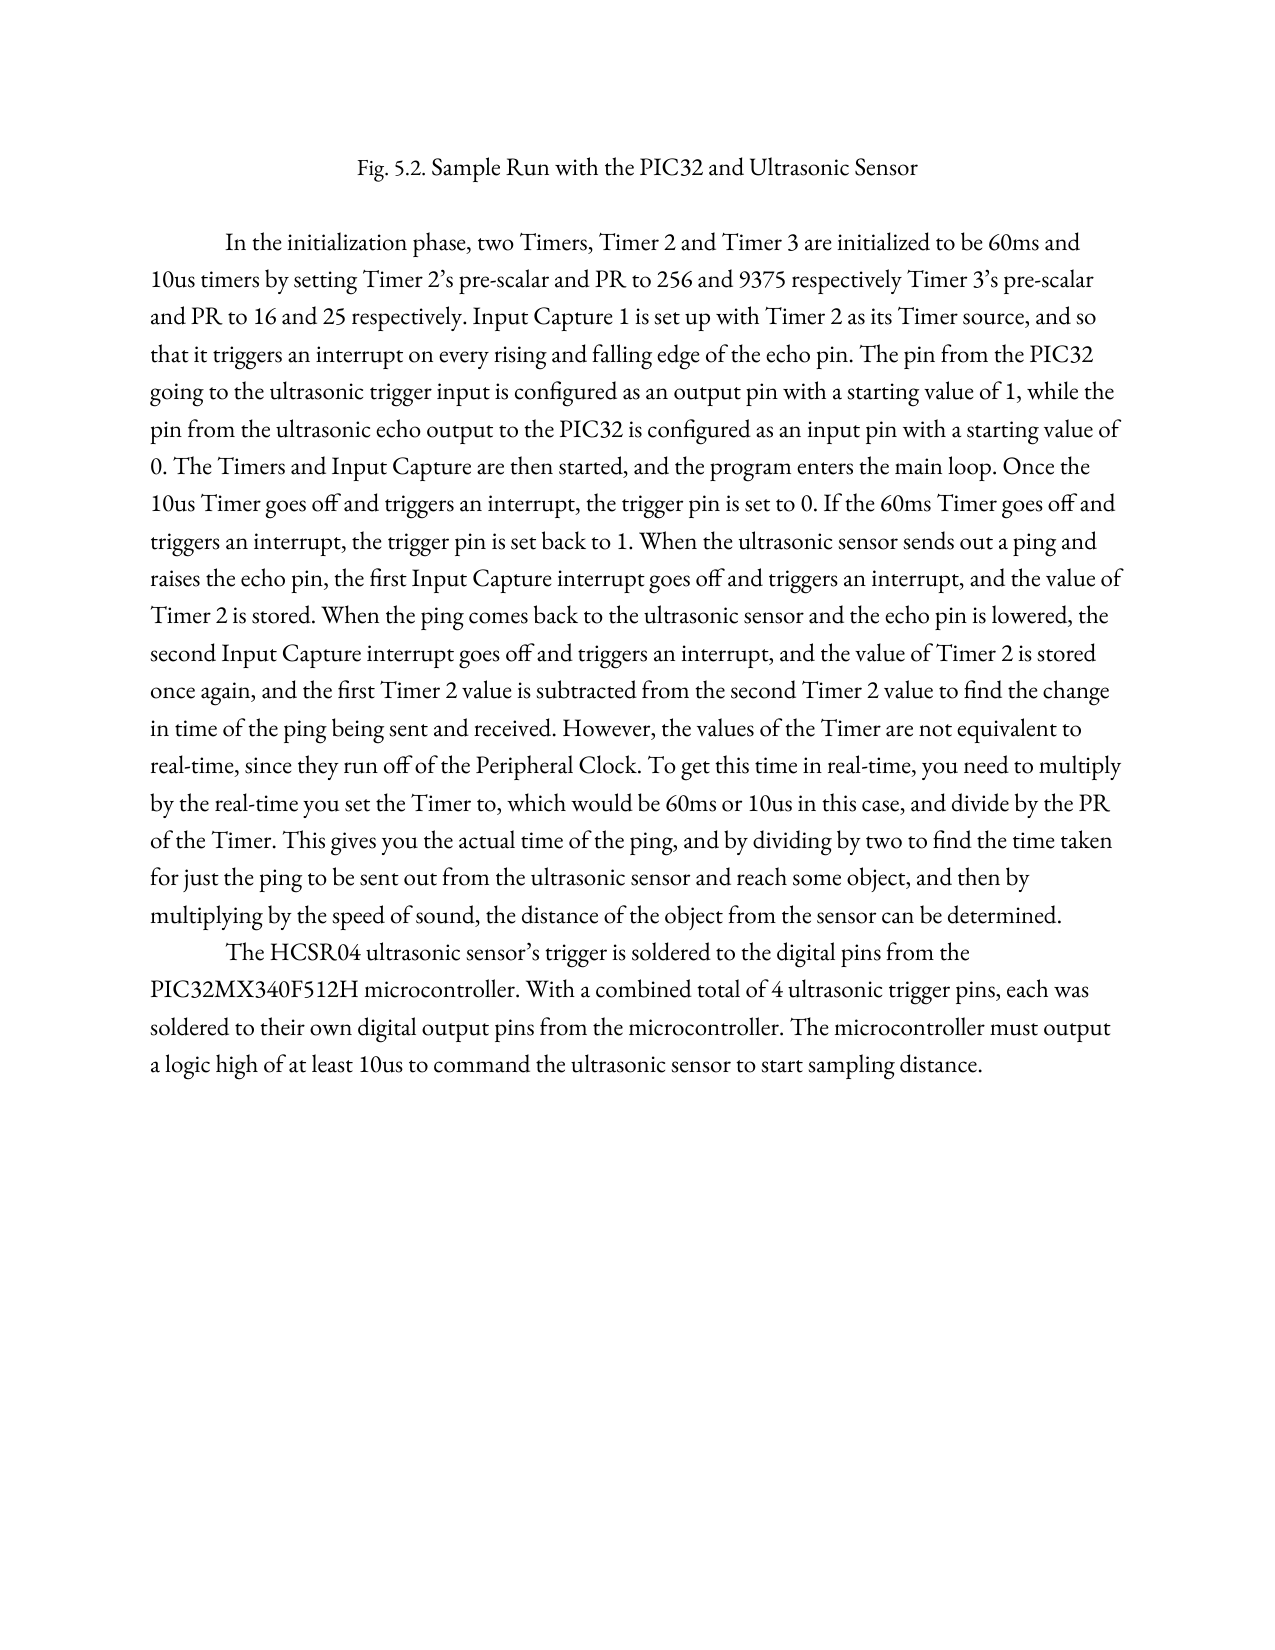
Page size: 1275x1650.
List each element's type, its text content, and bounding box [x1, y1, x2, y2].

text In the initialization phase, two Timers, Timer 2 and Timer 3 are initialized to be 60ms and 10us timers by setting Timer 2’s pre-scalar and PR to 256 and 9375 respectively Timer 3’s pre-scalar and PR to 16 and 25 respectively. Input Capture 1 is set up with Timer 2 as its Timer source, and so that it triggers an interrupt on every rising and falling edge of the echo pin. The pin from the PIC32 going to the ultrasonic trigger input is configured as an output pin with a starting value of 1, while the pin from the ultrasonic echo output to the PIC32 is configured as an input pin with a starting value of 0. The Timers and Input Capture are then started, and the program enters the main loop. Once the 10us Timer goes off and triggers an interrupt, the trigger pin is set to 0. If the 60ms Timer goes off and triggers an interrupt, the trigger pin is set back to 1. When the ultrasonic sensor sends out a ping and raises the echo pin, the first Input Capture interrupt goes off and triggers an interrupt, and the value of Timer 2 is stored. When the ping comes back to the ultrasonic sensor and the echo pin is lowered, the second Input Capture interrupt goes off and triggers an interrupt, and the value of Timer 2 is stored once again, and the first Timer 2 value is subtracted from the second Timer 2 value to find the change in time of the ping being sent and received. However, the values of the Timer are not equivalent to real-time, since they run off of the Peripheral Clock. To get this time in real-time, you need to multiply by the real-time you set the Timer to, which would be 60ms or 10us in this case, and divide by the PR of the Timer. This gives you the actual time of the ping, and by dividing by two to find the time taken for just the ping to be sent out from the ultrasonic sensor and reach some object, and then by multiplying by the speed of sound, the distance of the object from the sensor can be determined. [150, 225, 1125, 931]
text The HCSR04 ultrasonic sensor’s trigger is soldered to the digital pins from the PIC32MX340F512H microcontroller. With a combined total of 4 ultrasonic trigger pins, each was soldered to their own digital output pins from the microcontroller. The microcontroller must output a logic high of at least 10us to command the ultrasonic sensor to start sampling distance. [150, 935, 1125, 1080]
text Fig. 5.2. Sample Run with the PIC32 and Ultrasonic Sensor [150, 150, 1125, 183]
